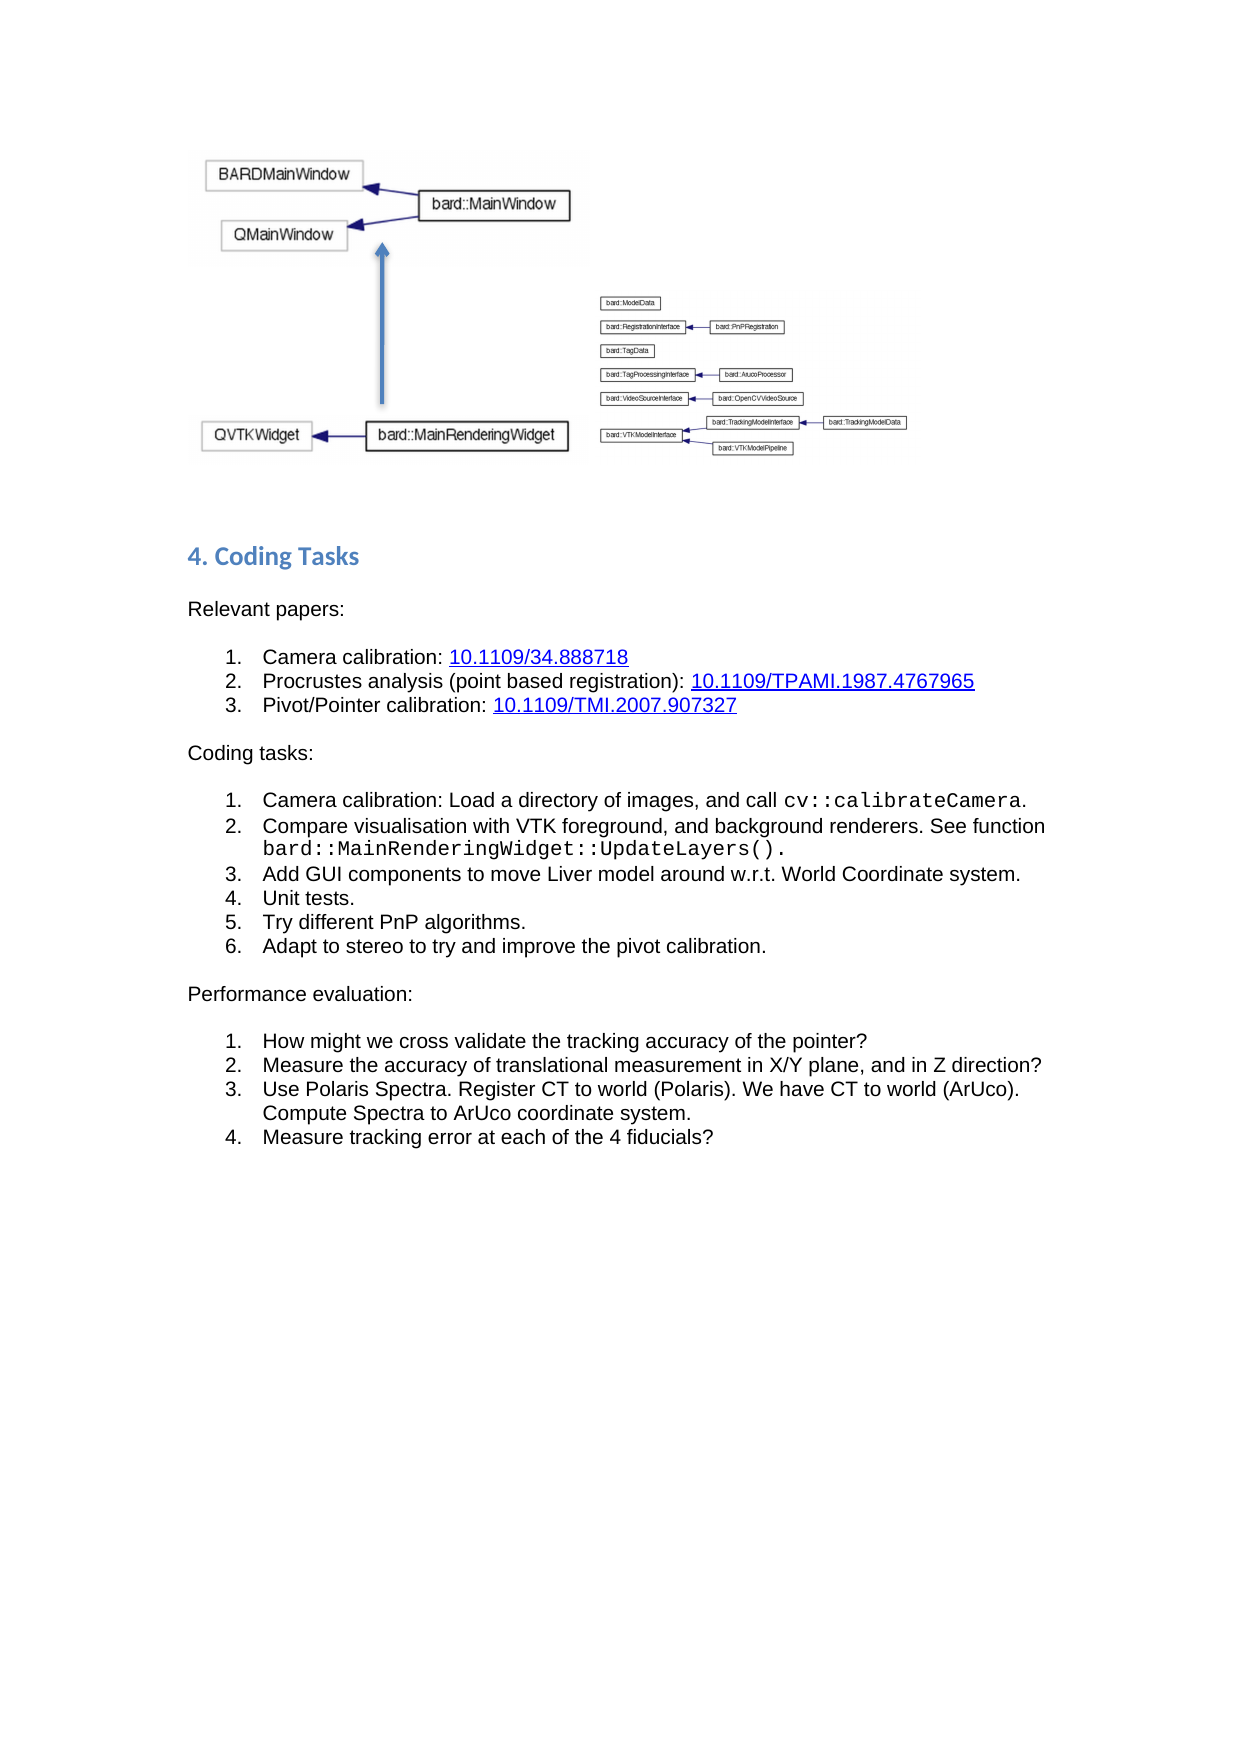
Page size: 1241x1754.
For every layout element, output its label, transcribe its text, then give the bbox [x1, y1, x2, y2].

list Unit tests. [225, 886, 1053, 909]
list How might we cross validate the tracking accuracy of the pointer? [225, 1029, 1053, 1053]
subtitle 4. Coding Tasks [187, 539, 1053, 573]
list Procrustes analysis (point based registration): 10.1109/TPAMI.1987.4767965 [225, 668, 1053, 692]
list Try different PnP algorithms. [225, 909, 1053, 933]
list Measure the accuracy of translational measurement in X/Y plane, and in Z direction? [225, 1053, 1053, 1077]
list Adapt to stereo to try and improve the pivot calibration. [225, 933, 1053, 957]
list Add GUI components to move Liver model around w.r.t. World Coordinate system. [225, 862, 1053, 886]
list Measure tracking error at each of the 4 fiducials? [225, 1125, 1053, 1149]
list Camera calibration: 10.1109/34.888718 [225, 644, 1053, 668]
text Relevant papers: [187, 597, 1053, 621]
picture [594, 290, 922, 465]
list Pivot/Pointer calibration: 10.1109/TMI.2007.907327 [225, 692, 1053, 716]
picture [187, 415, 590, 465]
list Use Polaris Spectra. Register CT to world (Polaris). We have CT to world (ArUco). Compute Spectra to ArUco coordinate system. [225, 1077, 1053, 1125]
list Compare visualisation with VTK foreground, and background renderers. See function bard::MainRenderingWidget::UpdateLayers(). [225, 814, 1053, 862]
list Camera calibration: Load a directory of images, and call cv::calibrateCamera. [225, 788, 1053, 814]
text Performance evaluation: [187, 981, 1053, 1005]
picture [187, 150, 590, 267]
text Coding tasks: [187, 740, 1053, 764]
